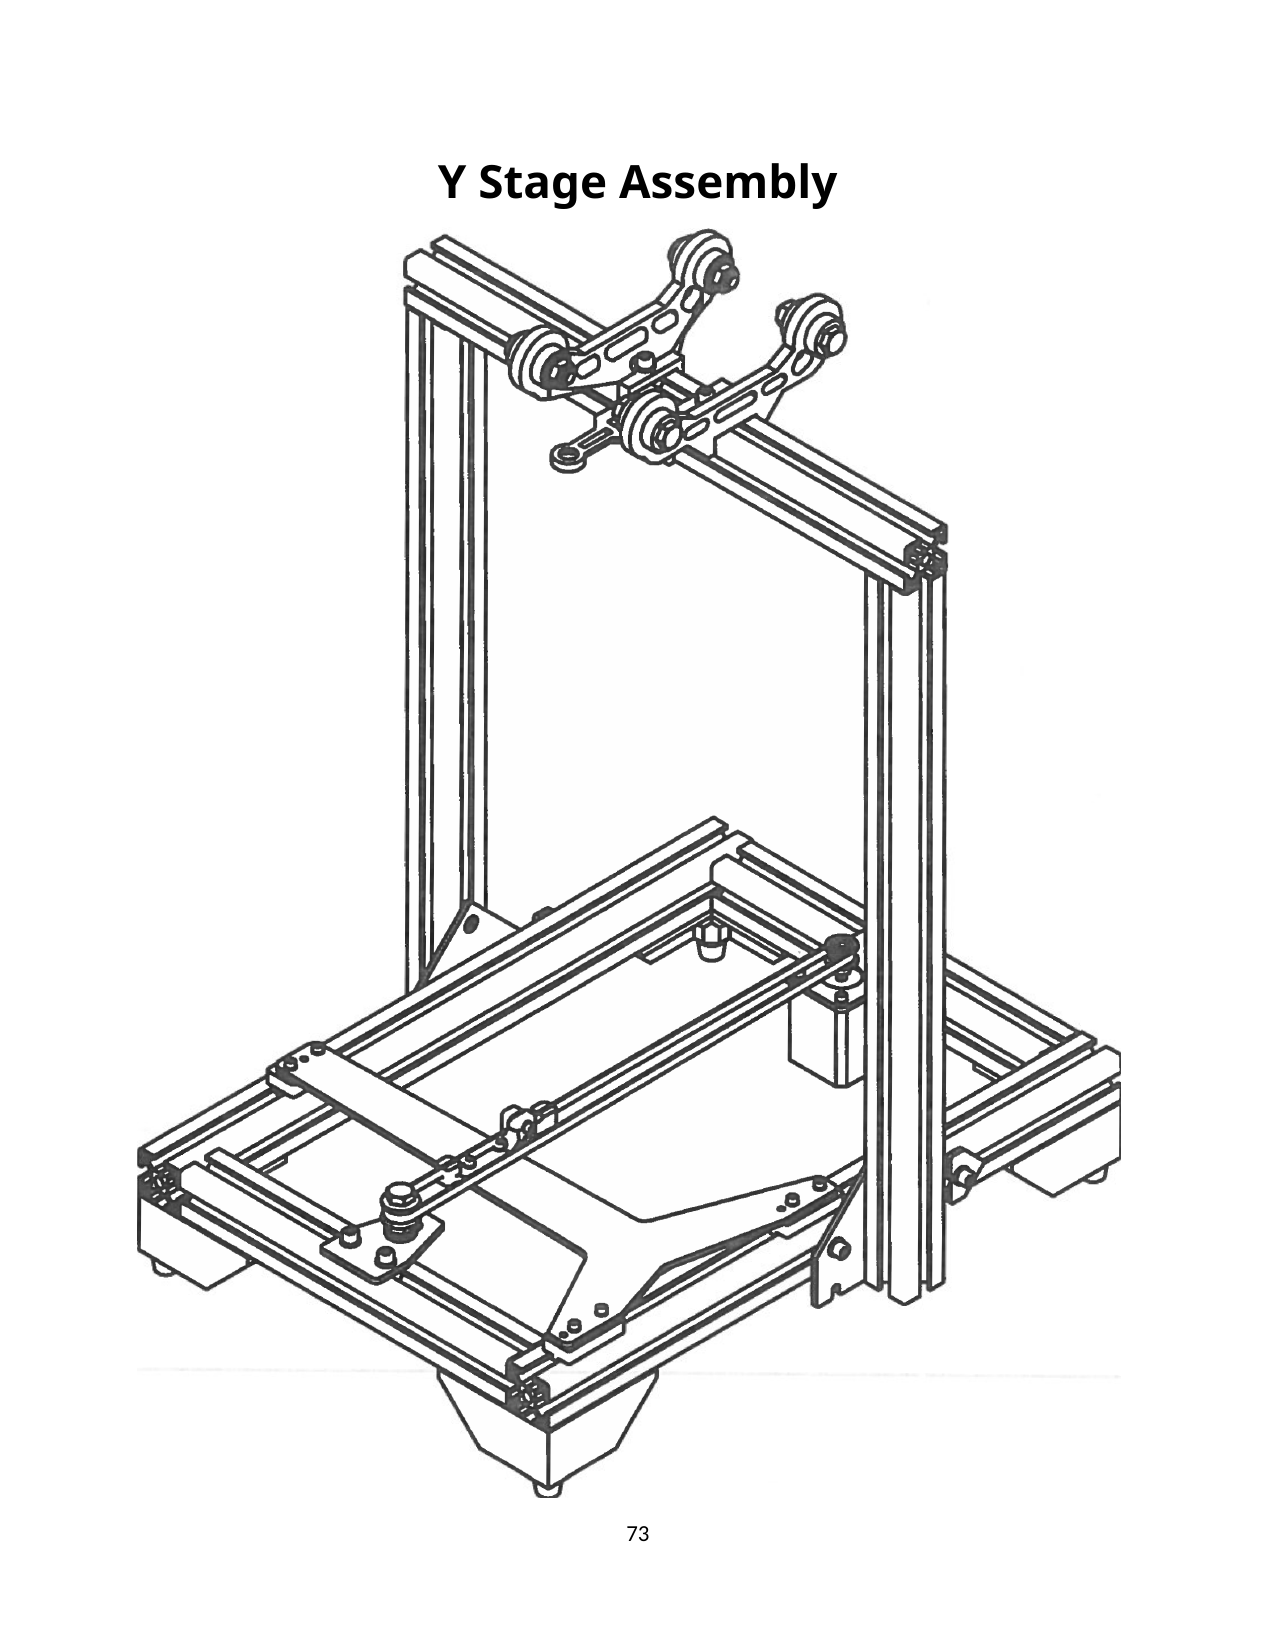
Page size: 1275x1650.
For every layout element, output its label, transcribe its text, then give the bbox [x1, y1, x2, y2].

subtitle Y Stage Assembly [150, 150, 1125, 212]
picture [136, 227, 1120, 1495]
